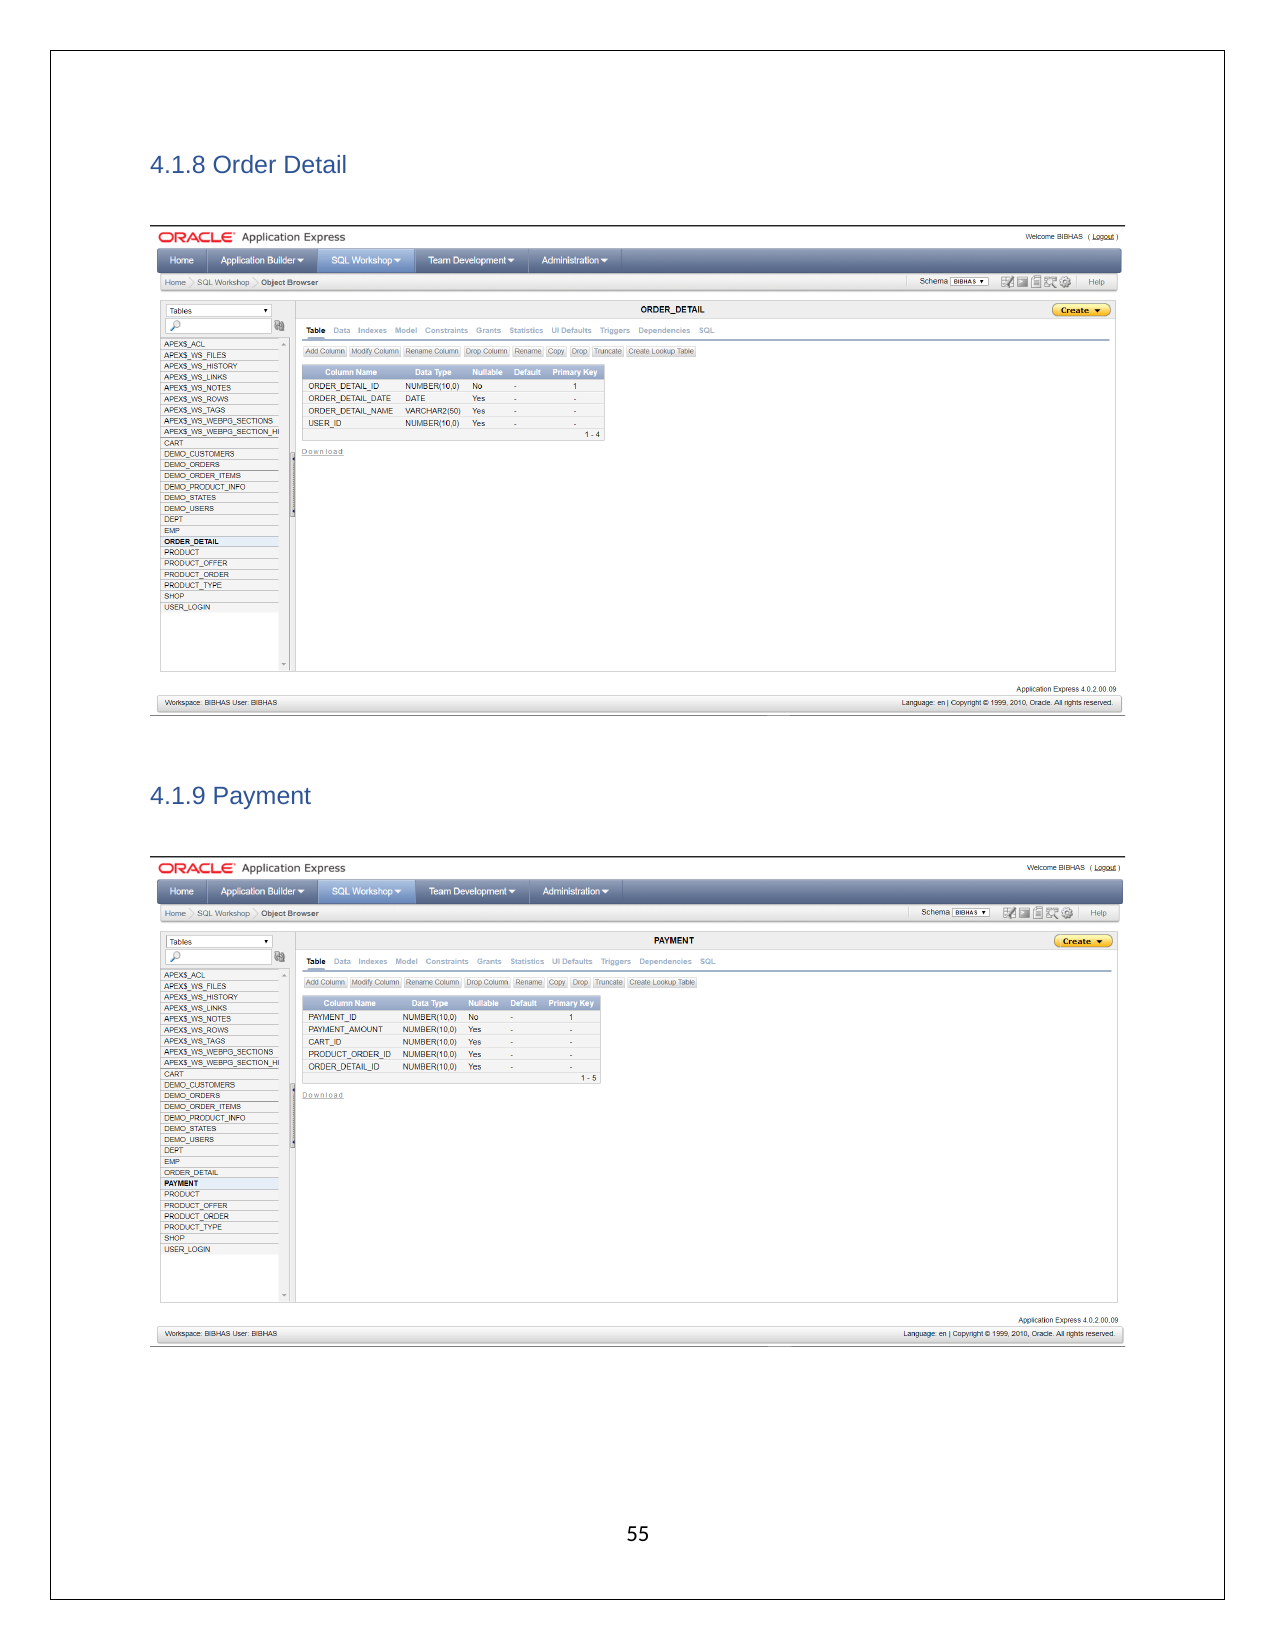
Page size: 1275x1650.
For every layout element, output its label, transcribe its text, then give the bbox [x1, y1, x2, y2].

picture [150, 225, 1125, 716]
subtitle 4.1.8 Order Detail [150, 150, 1125, 179]
subtitle 4.1.9 Payment [150, 781, 1125, 810]
picture [150, 856, 1125, 1347]
